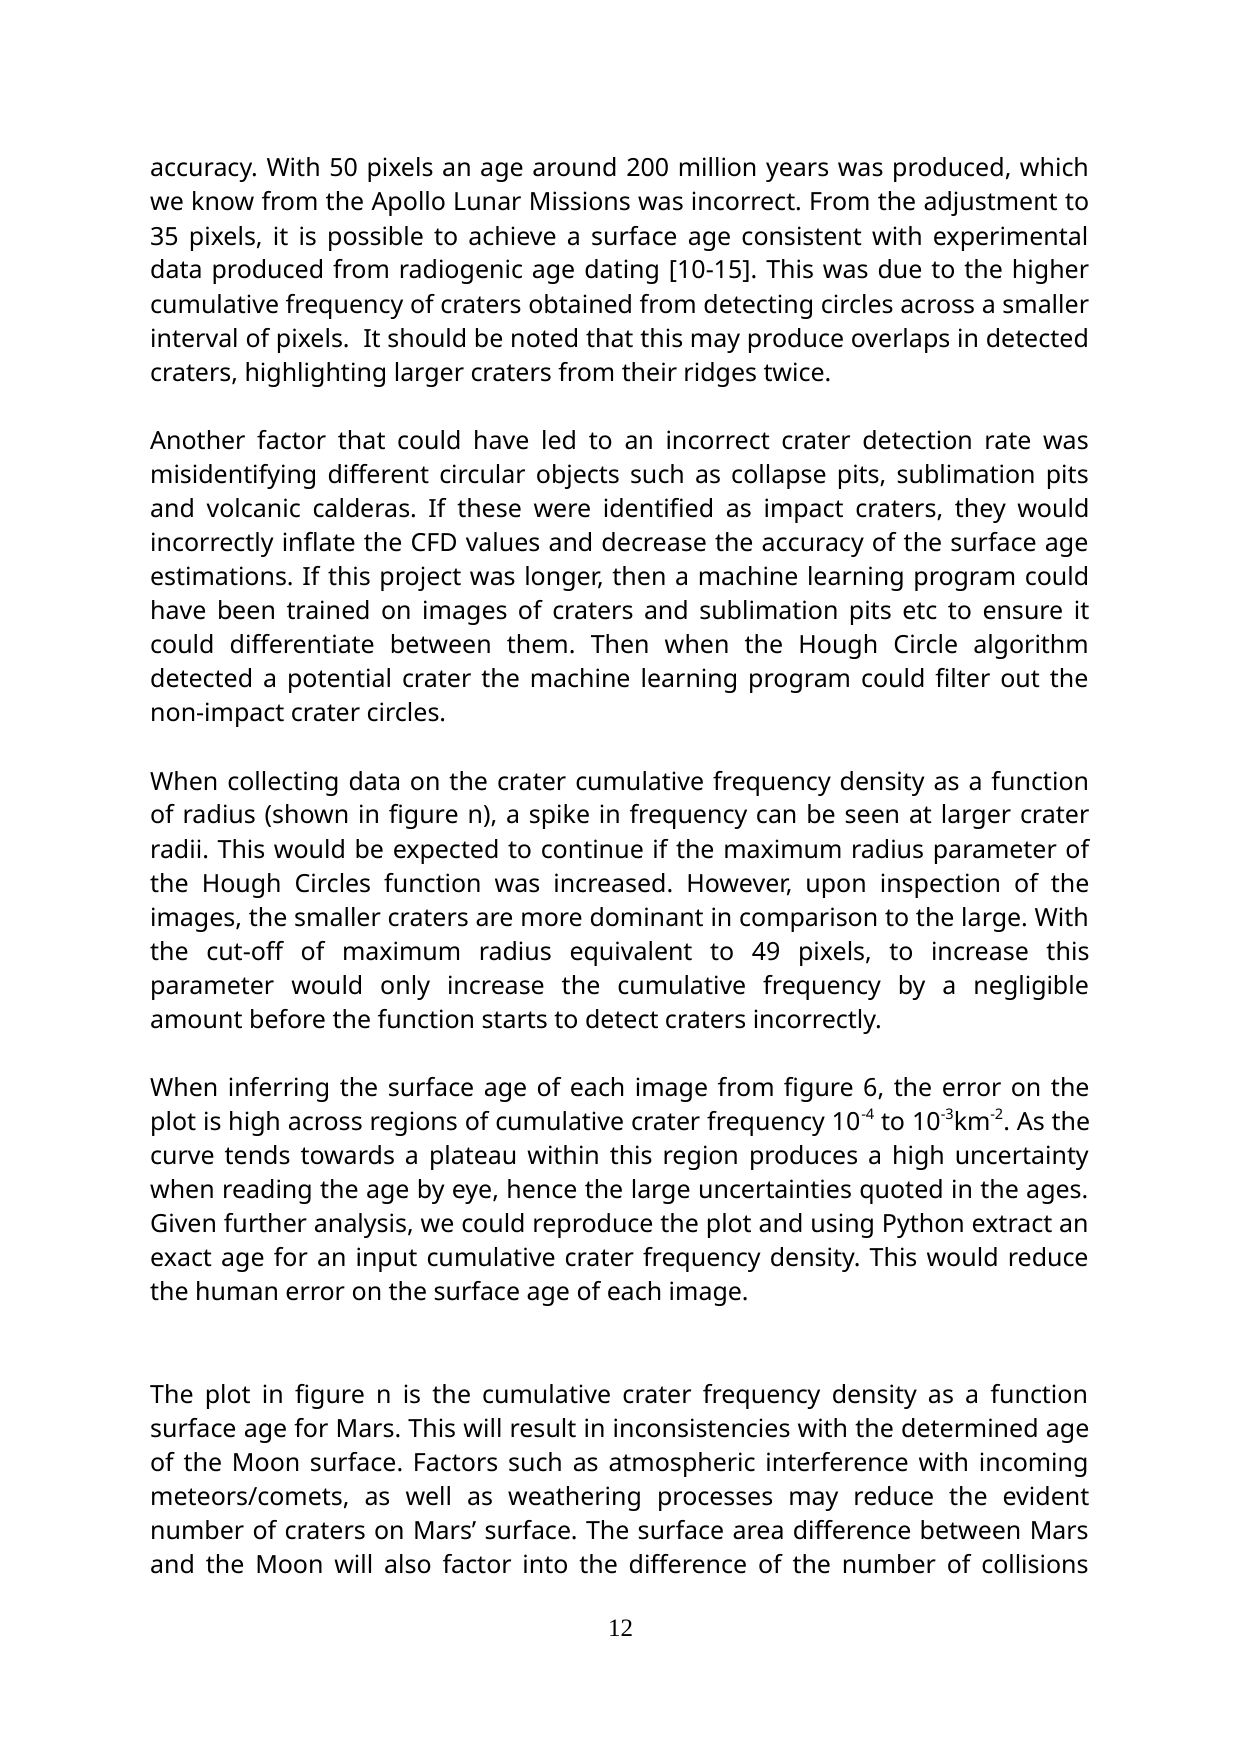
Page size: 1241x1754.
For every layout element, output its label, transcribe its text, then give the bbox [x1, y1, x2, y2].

text When collecting data on the crater cumulative frequency density as a function of radius (shown in figure n), a spike in frequency can be seen at larger crater radii. This would be expected to continue if the maximum radius parameter of the Hough Circles function was increased. However, upon inspection of the images, the smaller craters are more dominant in comparison to the large. With the cut-off of maximum radius equivalent to 49 pixels, to increase this parameter would only increase the cumulative frequency by a negligible amount before the function starts to detect craters incorrectly. [150, 763, 1090, 1036]
text Another factor that could have led to an incorrect crater detection rate was misidentifying different circular objects such as collapse pits, sublimation pits and volcanic calderas. If these were identified as impact craters, they would incorrectly inflate the CFD values and decrease the accuracy of the surface age estimations. If this project was longer, then a machine learning program could have been trained on images of craters and sublimation pits etc to ensure it could differentiate between them. Then when the Hough Circle algorithm detected a potential crater the machine learning program could filter out the non-impact crater circles. [150, 422, 1090, 729]
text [150, 1376, 1090, 1581]
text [150, 150, 1090, 388]
text When inferring the surface age of each image from figure 6, the error on the plot is high across regions of cumulative crater frequency 10-4 to 10-3km-2. As the curve tends towards a plateau within this region produces a high uncertainty when reading the age by eye, hence the large uncertainties quoted in the ages. Given further analysis, we could reproduce the plot and using Python extract an exact age for an input cumulative crater frequency density. This would reduce the human error on the surface age of each image. [150, 1070, 1090, 1308]
